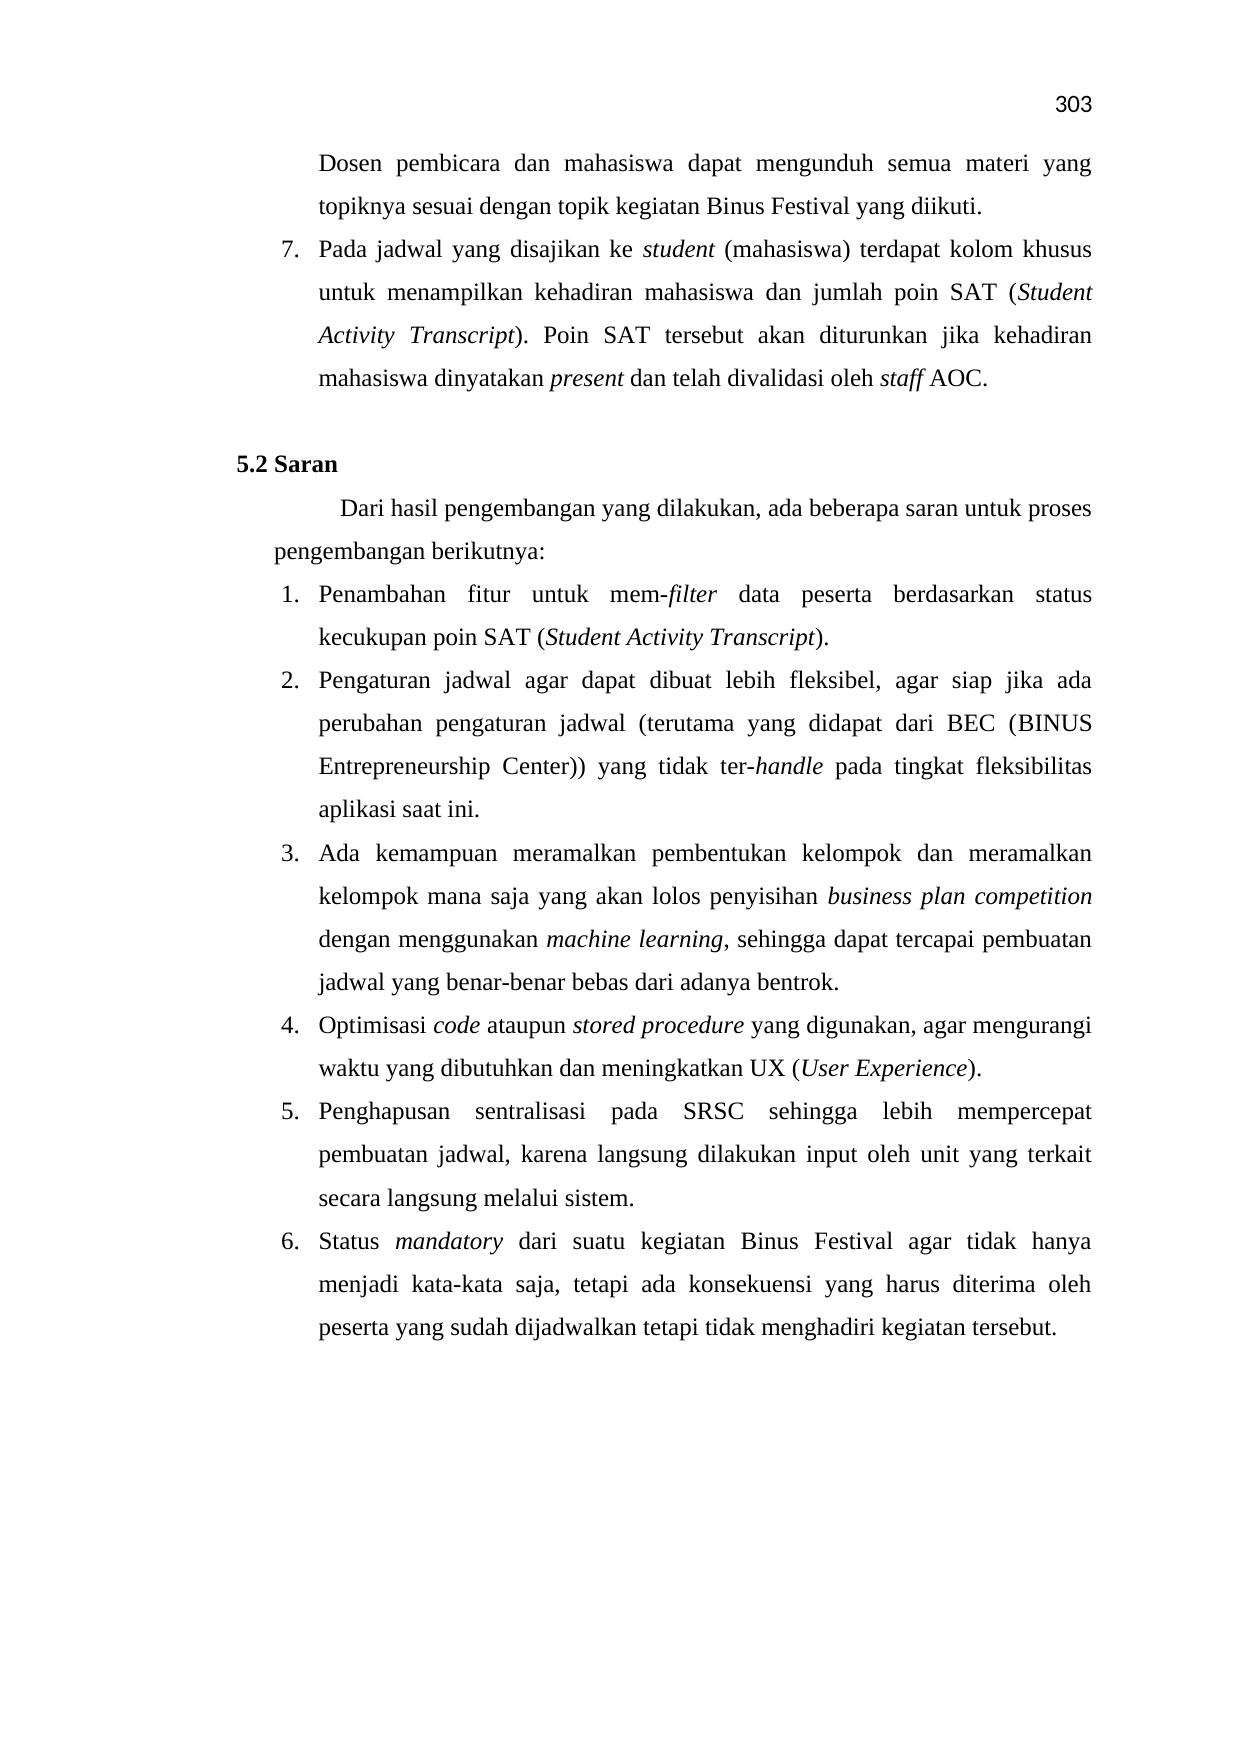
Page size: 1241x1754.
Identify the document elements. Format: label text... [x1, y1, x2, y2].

list Penambahan fitur untuk mem-filter data peserta berdasarkan status kecukupan poin SAT (Student Activity Transcript). [281, 579, 1092, 651]
list Ada kemampuan meramalkan pembentukan kelompok dan meramalkan kelompok mana saja yang akan lolos penyisihan business plan competition dengan menggunakan machine learning, sehingga dapat tercapai pembuatan jadwal yang benar-benar bebas dari adanya bentrok. [281, 838, 1092, 996]
list Pada jadwal yang disajikan ke student (mahasiswa) terdapat kolom khusus untuk menampilkan kehadiran mahasiswa dan jumlah poin SAT (Student Activity Transcript). Poin SAT tersebut akan diturunkan jika kehadiran mahasiswa dinyatakan present dan telah divalidasi oleh staff AOC. [281, 234, 1092, 392]
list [281, 148, 1092, 219]
text Saran [236, 449, 1092, 478]
list Status mandatory dari suatu kegiatan Binus Festival agar tidak hanya menjadi kata-kata saja, tetapi ada konsekuensi yang harus diterima oleh peserta yang sudah dijadwalkan tetapi tidak menghadiri kegiatan tersebut. [281, 1226, 1092, 1341]
list Penghapusan sentralisasi pada SRSC sehingga lebih mempercepat pembuatan jadwal, karena langsung dilakukan input oleh unit yang terkait secara langsung melalui sistem. [281, 1096, 1092, 1211]
text Dari hasil pengembangan yang dilakukan, ada beberapa saran untuk proses pengembangan berikutnya: [274, 493, 1092, 564]
list Optimisasi code ataupun stored procedure yang digunakan, agar mengurangi waktu yang dibutuhkan dan meningkatkan UX (User Experience). [281, 1010, 1092, 1082]
list Pengaturan jadwal agar dapat dibuat lebih fleksibel, agar siap jika ada perubahan pengaturan jadwal (terutama yang didapat dari BEC (BINUS Entrepreneurship Center)) yang tidak ter-handle pada tingkat fleksibilitas aplikasi saat ini. [281, 665, 1092, 823]
